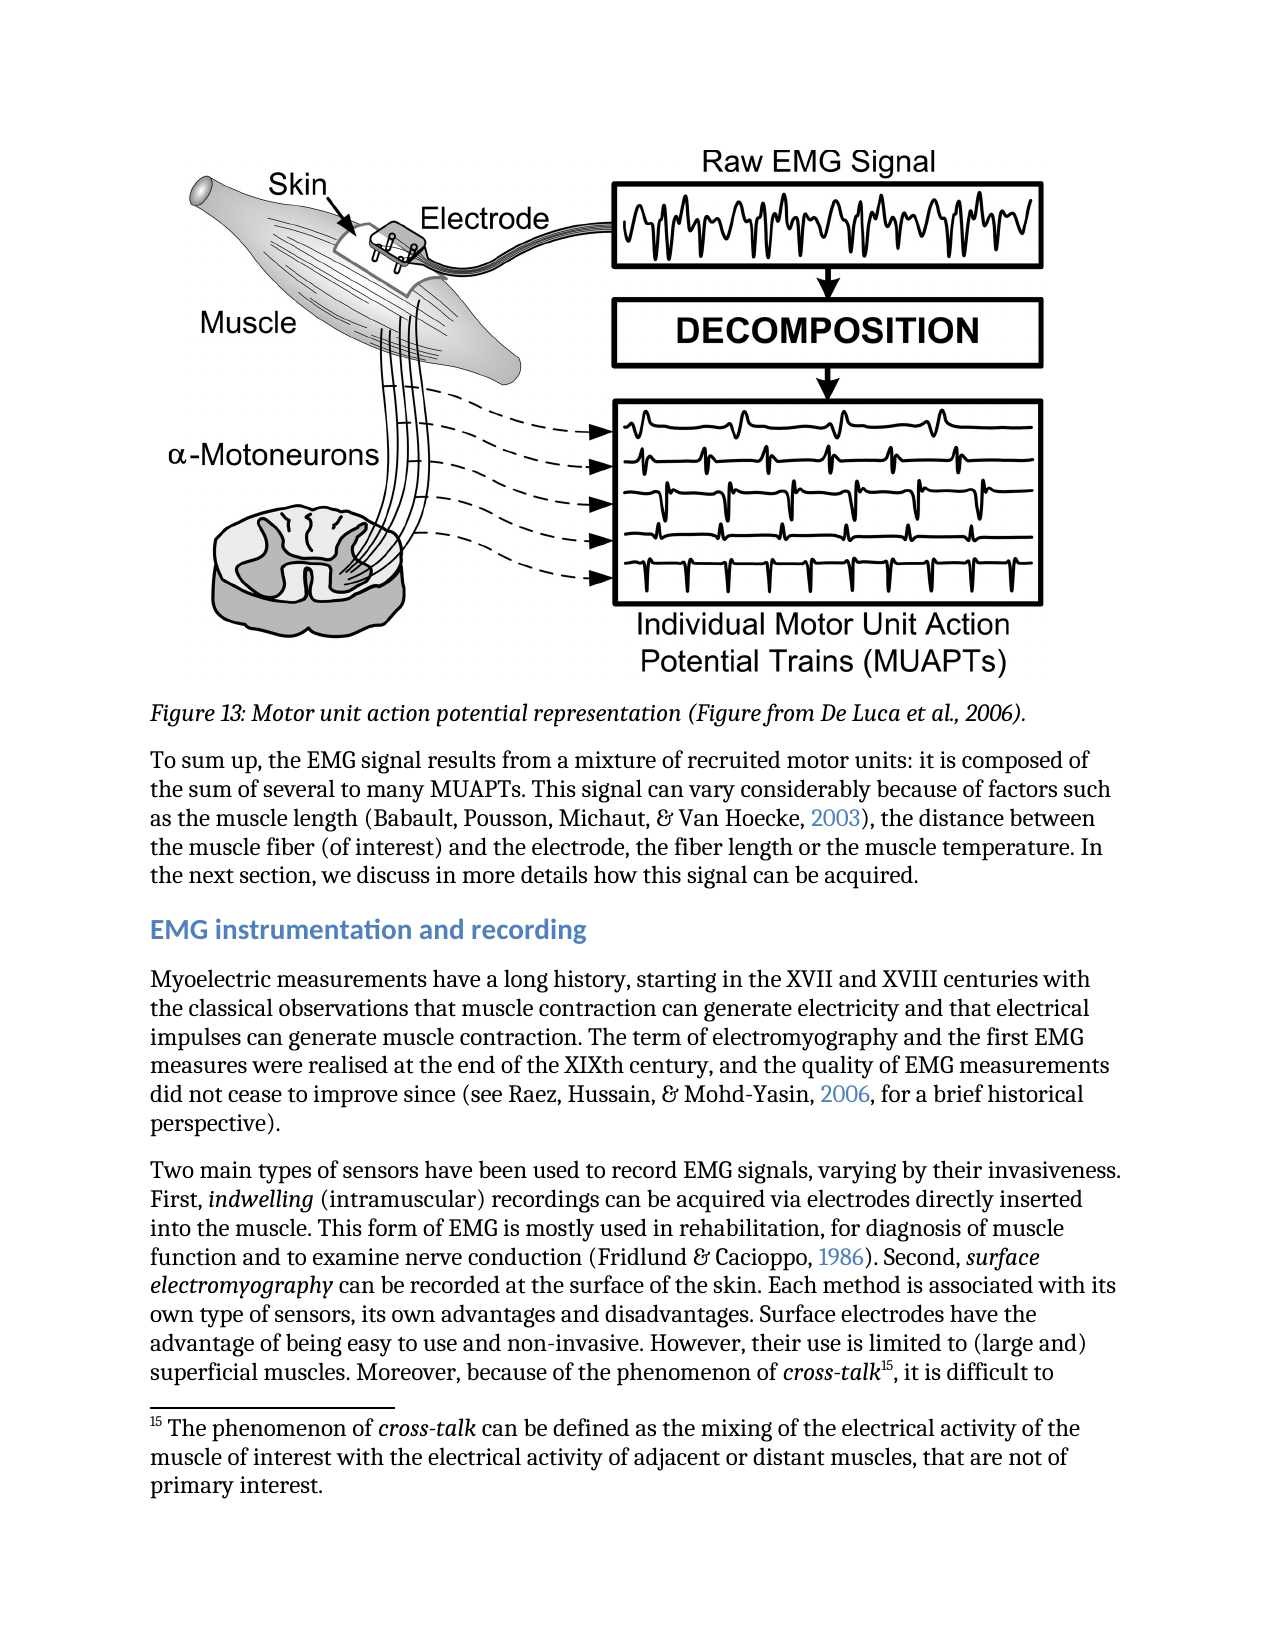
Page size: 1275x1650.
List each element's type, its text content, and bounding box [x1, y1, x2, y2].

subtitle EMG instrumentation and recording [150, 911, 1125, 946]
text To sum up, the EMG signal results from a mixture of recruited motor units: it is composed of the sum of several to many MUAPTs. This signal can vary considerably because of factors such as the muscle length (Babault, Pousson, Michaut, & Van Hoecke, 2003), the distance between the muscle fiber (of interest) and the electrode, the fiber length or the muscle temperature. In the next section, we discuss in more details how this signal can be acquired. [150, 746, 1125, 890]
text Myoelectric measurements have a long history, starting in the XVII and XVIII centuries with the classical observations that muscle contraction can generate electricity and that electrical impulses can generate muscle contraction. The term of electromyography and the first EMG measures were realised at the end of the XIXth century, and the quality of EMG measurements did not cease to improve since (see Raez, Hussain, & Mohd-Yasin, 2006, for a brief historical perspective). [150, 965, 1125, 1138]
text Figure 13: Motor unit action potential representation (Figure from De Luca et al., 2006). [150, 699, 1125, 727]
picture [168, 150, 1044, 678]
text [150, 1156, 1125, 1386]
